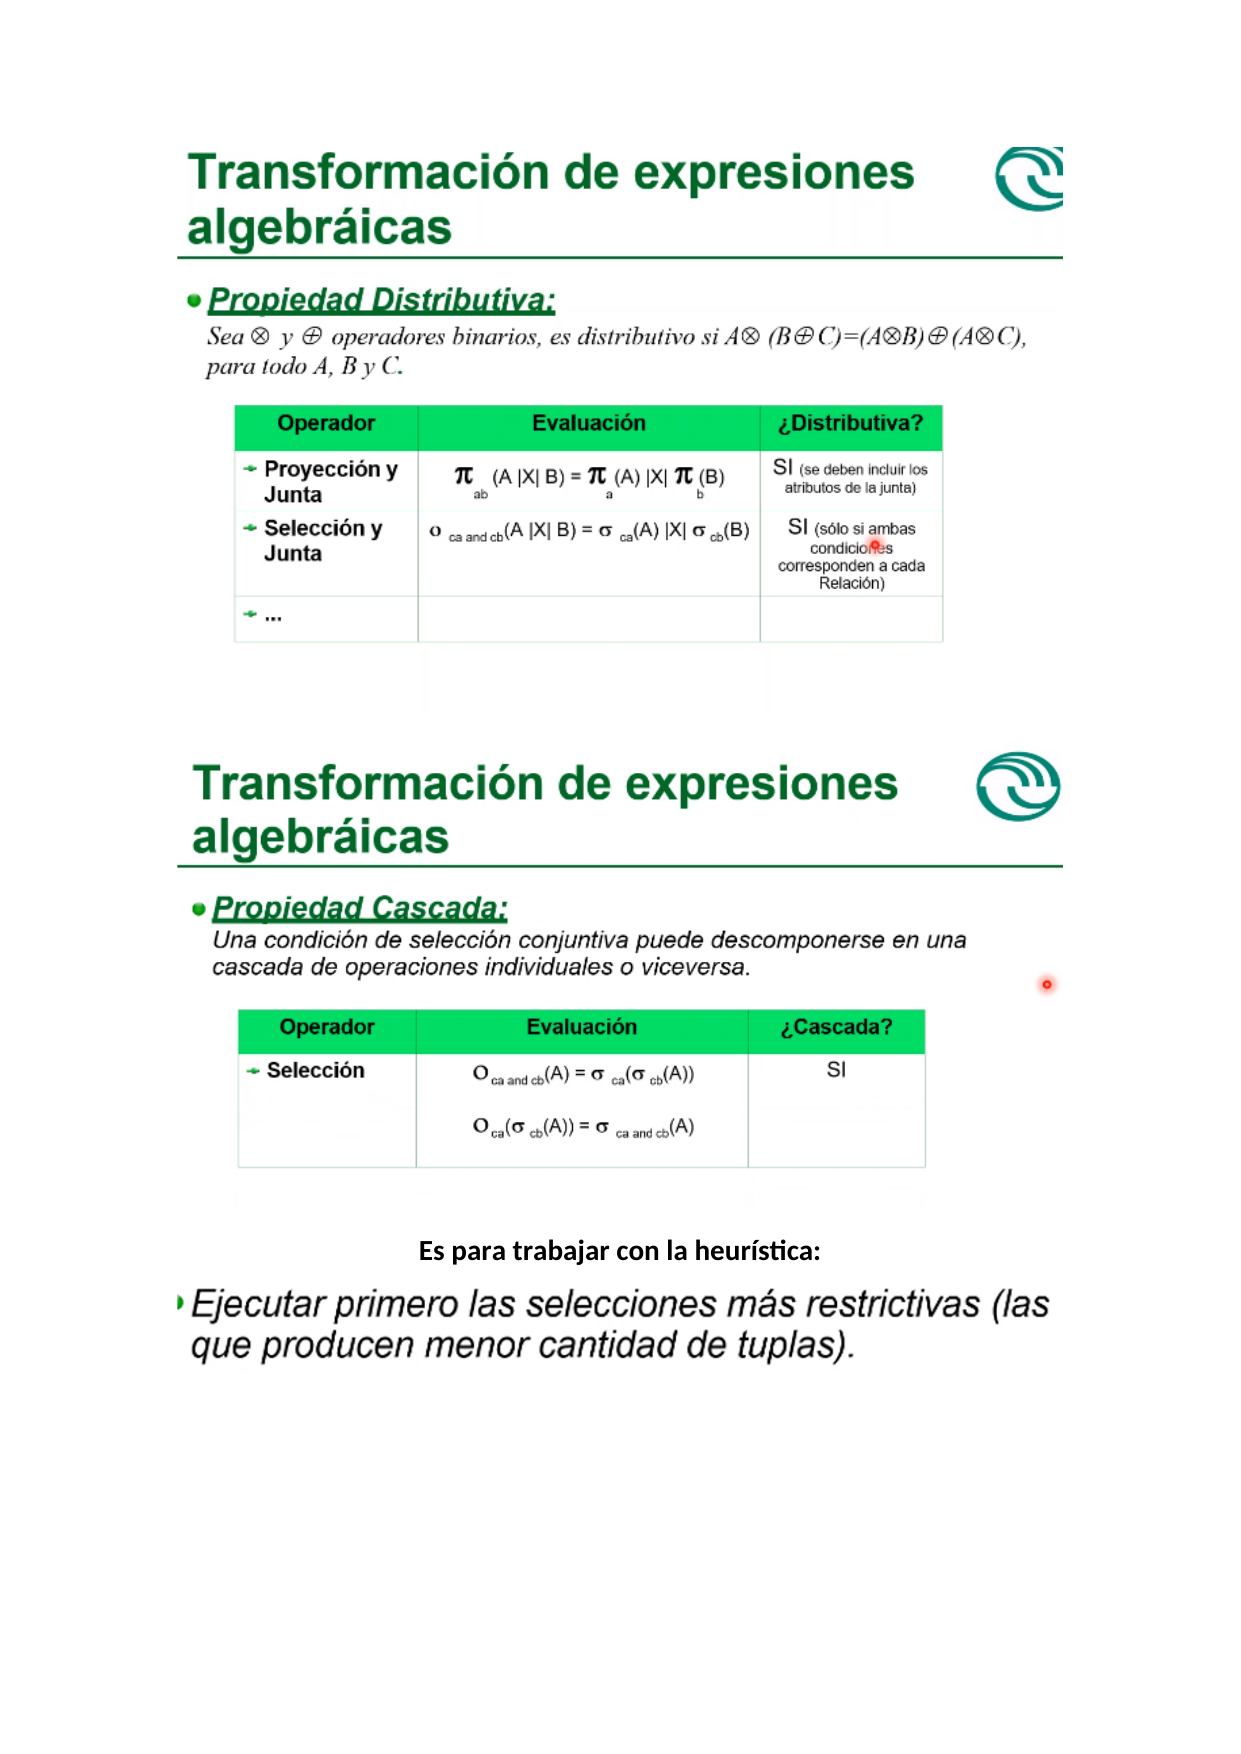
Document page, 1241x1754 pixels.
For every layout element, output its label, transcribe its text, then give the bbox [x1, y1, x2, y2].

picture [177, 147, 1063, 712]
picture [177, 730, 1063, 1213]
picture [177, 1287, 1063, 1373]
text Es para trabajar con la heurística: [177, 1232, 1063, 1267]
